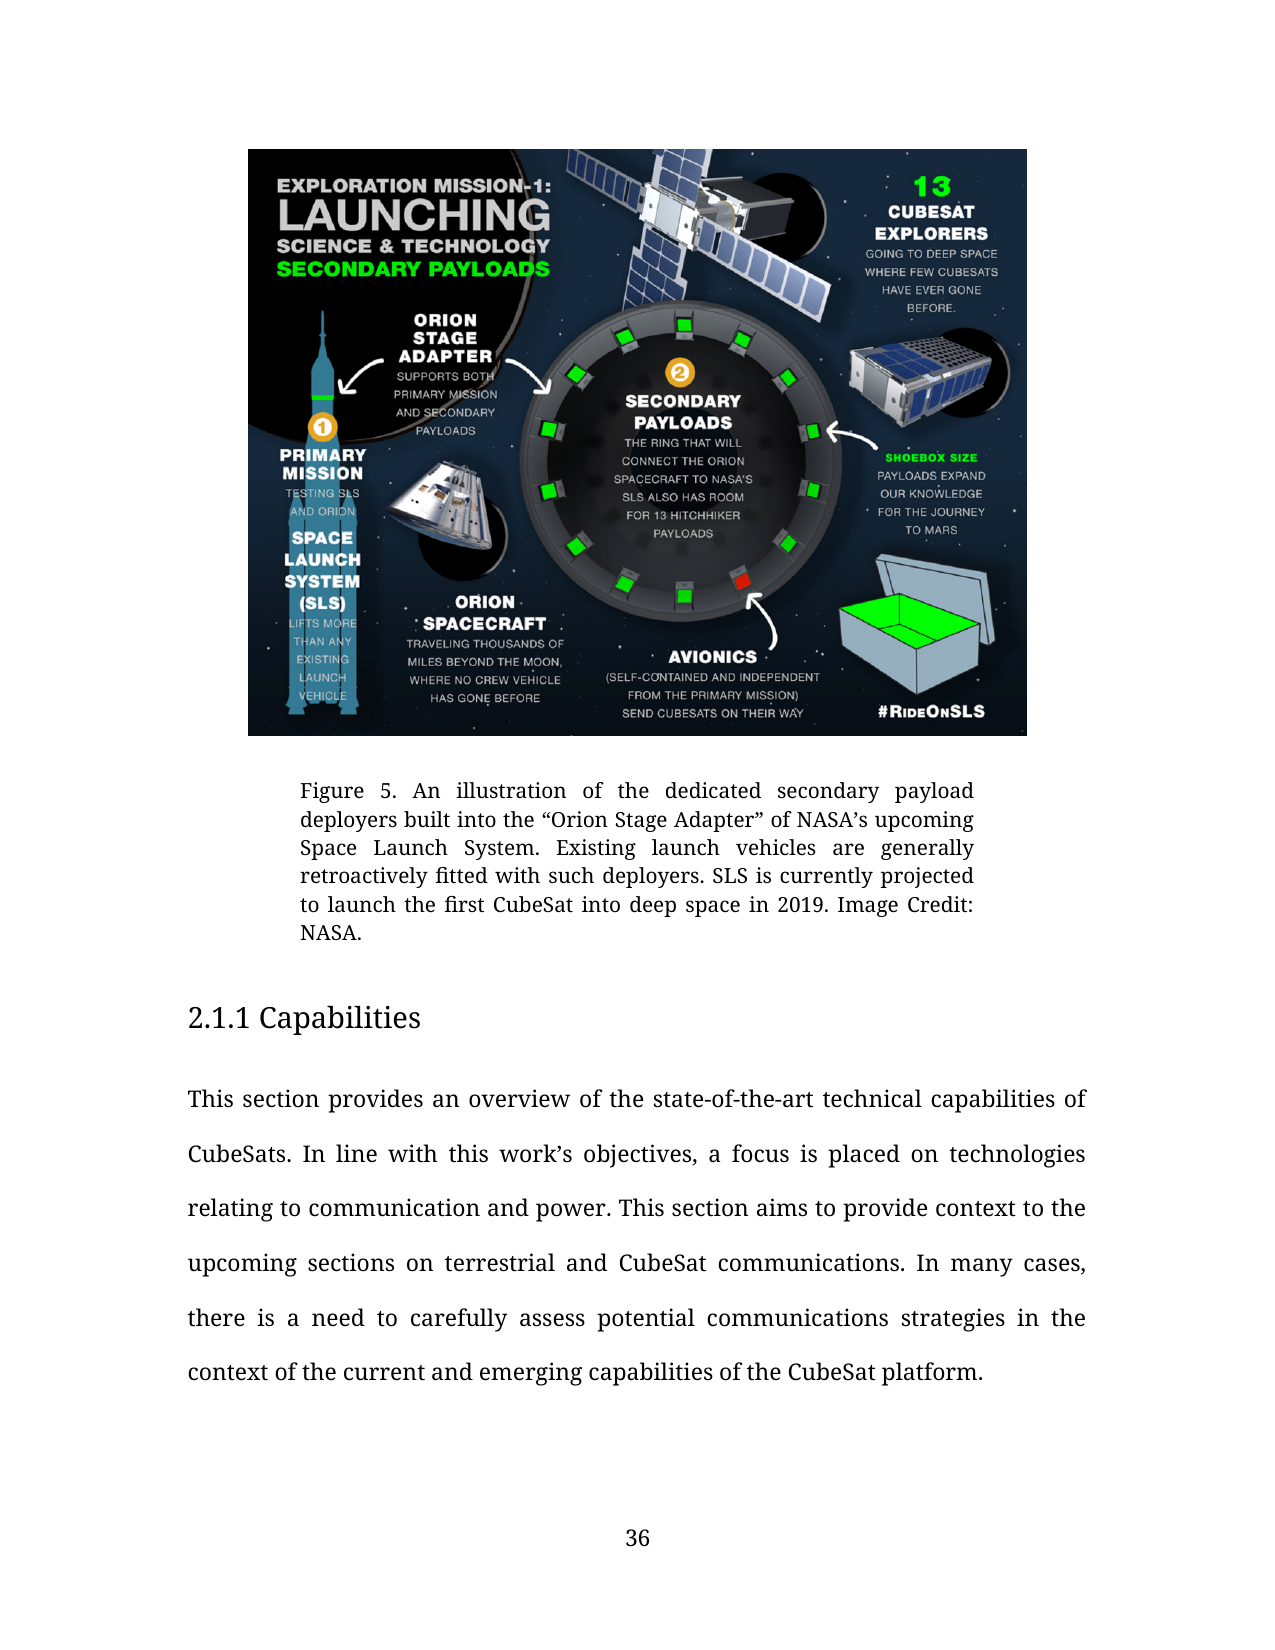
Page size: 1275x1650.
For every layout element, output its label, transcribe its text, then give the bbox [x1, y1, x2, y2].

text Figure 5. An illustration of the dedicated secondary payload deployers built into the “Orion Stage Adapter” of NASA’s upcoming Space Launch System. Existing launch vehicles are generally retroactively fitted with such deployers. SLS is currently projected to launch the first CubeSat into deep space in 2019. Image Credit: NASA. [300, 776, 975, 947]
picture [248, 149, 1027, 736]
subtitle Capabilities [187, 997, 1087, 1037]
text This section provides an overview of the state-of-the-art technical capabilities of CubeSats. In line with this work’s objectives, a focus is placed on technologies relating to communication and power. This section aims to provide context to the upcoming sections on terrestrial and CubeSat communications. In many cases, there is a need to carefully assess potential communications strategies in the context of the current and emerging capabilities of the CubeSat platform. [187, 1083, 1087, 1388]
